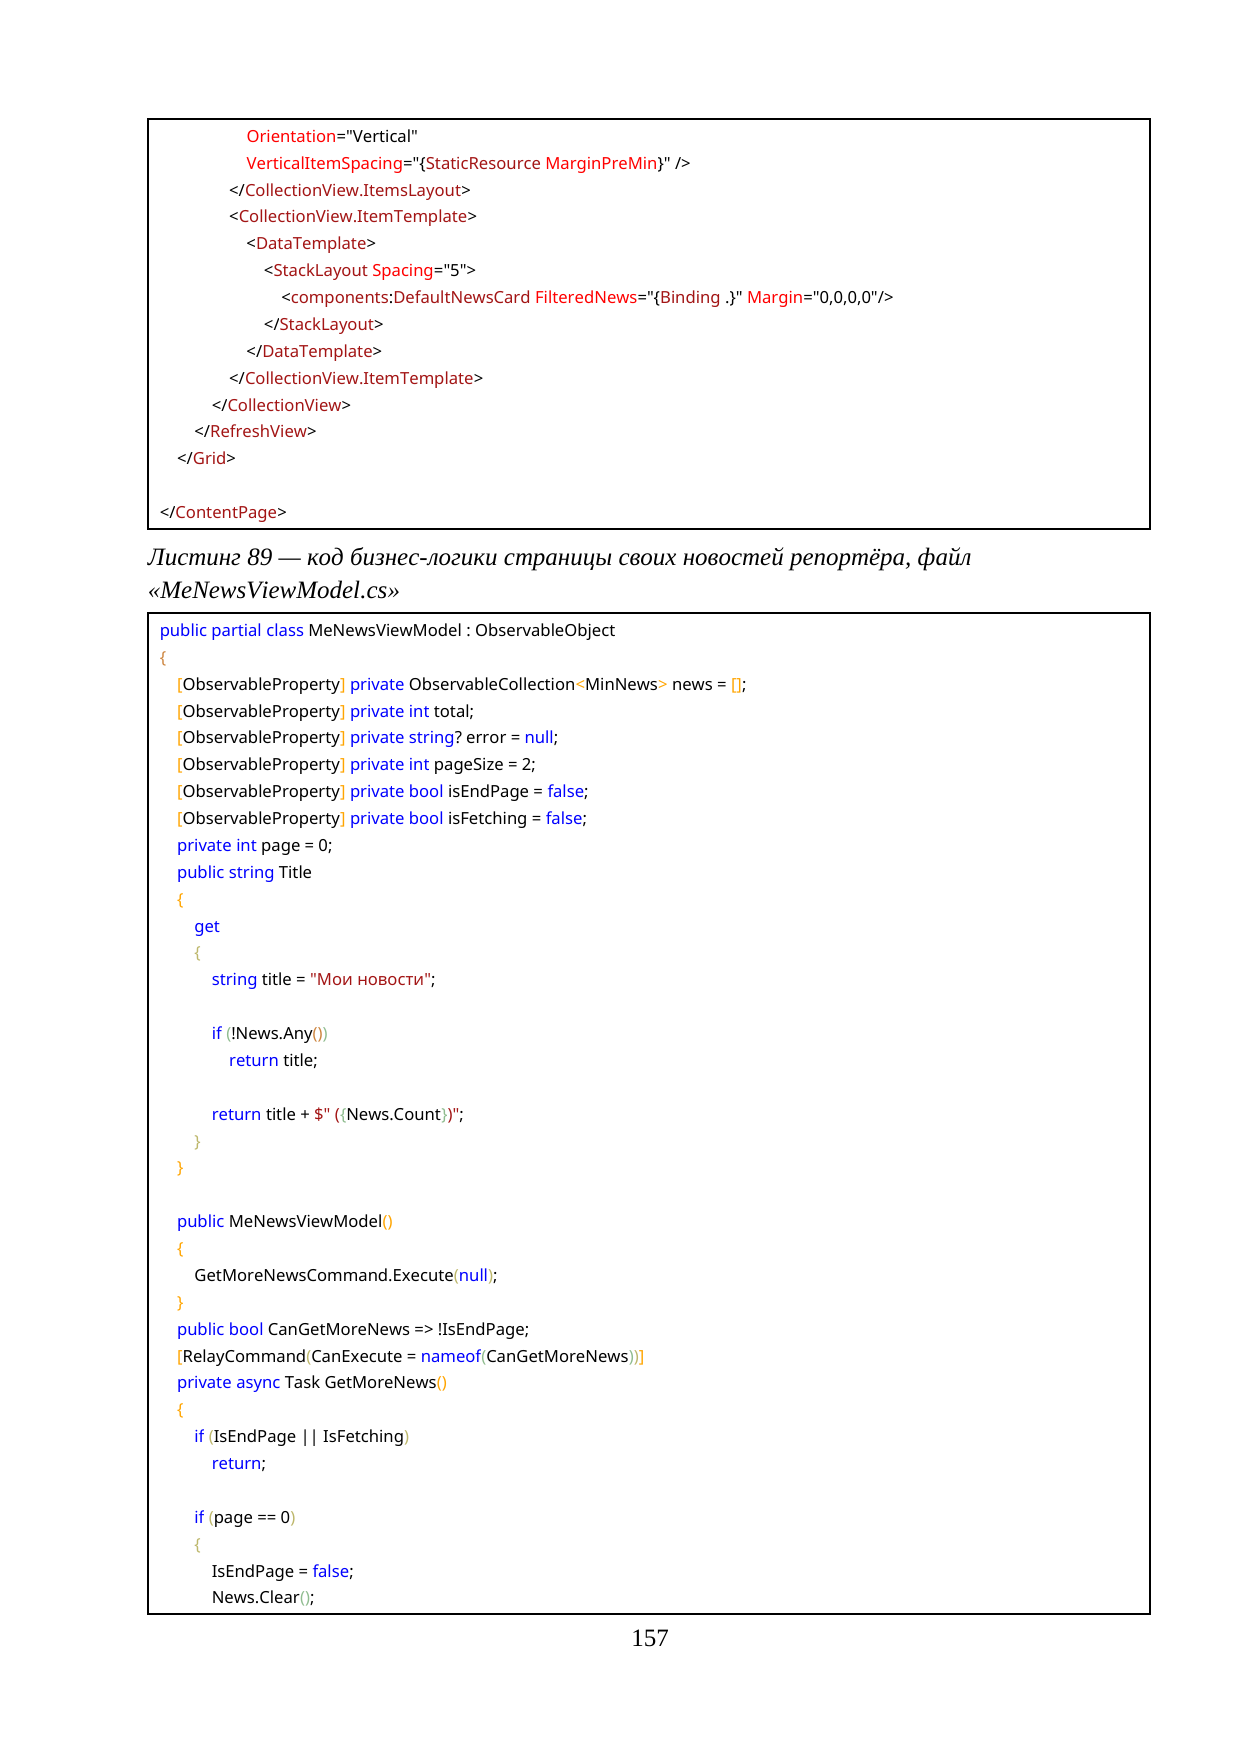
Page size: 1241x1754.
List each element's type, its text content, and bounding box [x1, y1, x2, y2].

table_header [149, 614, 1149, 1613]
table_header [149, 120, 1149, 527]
list Листинг 89 — код бизнес-логики страницы своих новостей репортёра, файл «MeNewsViewModel.cs» [148, 542, 1152, 604]
